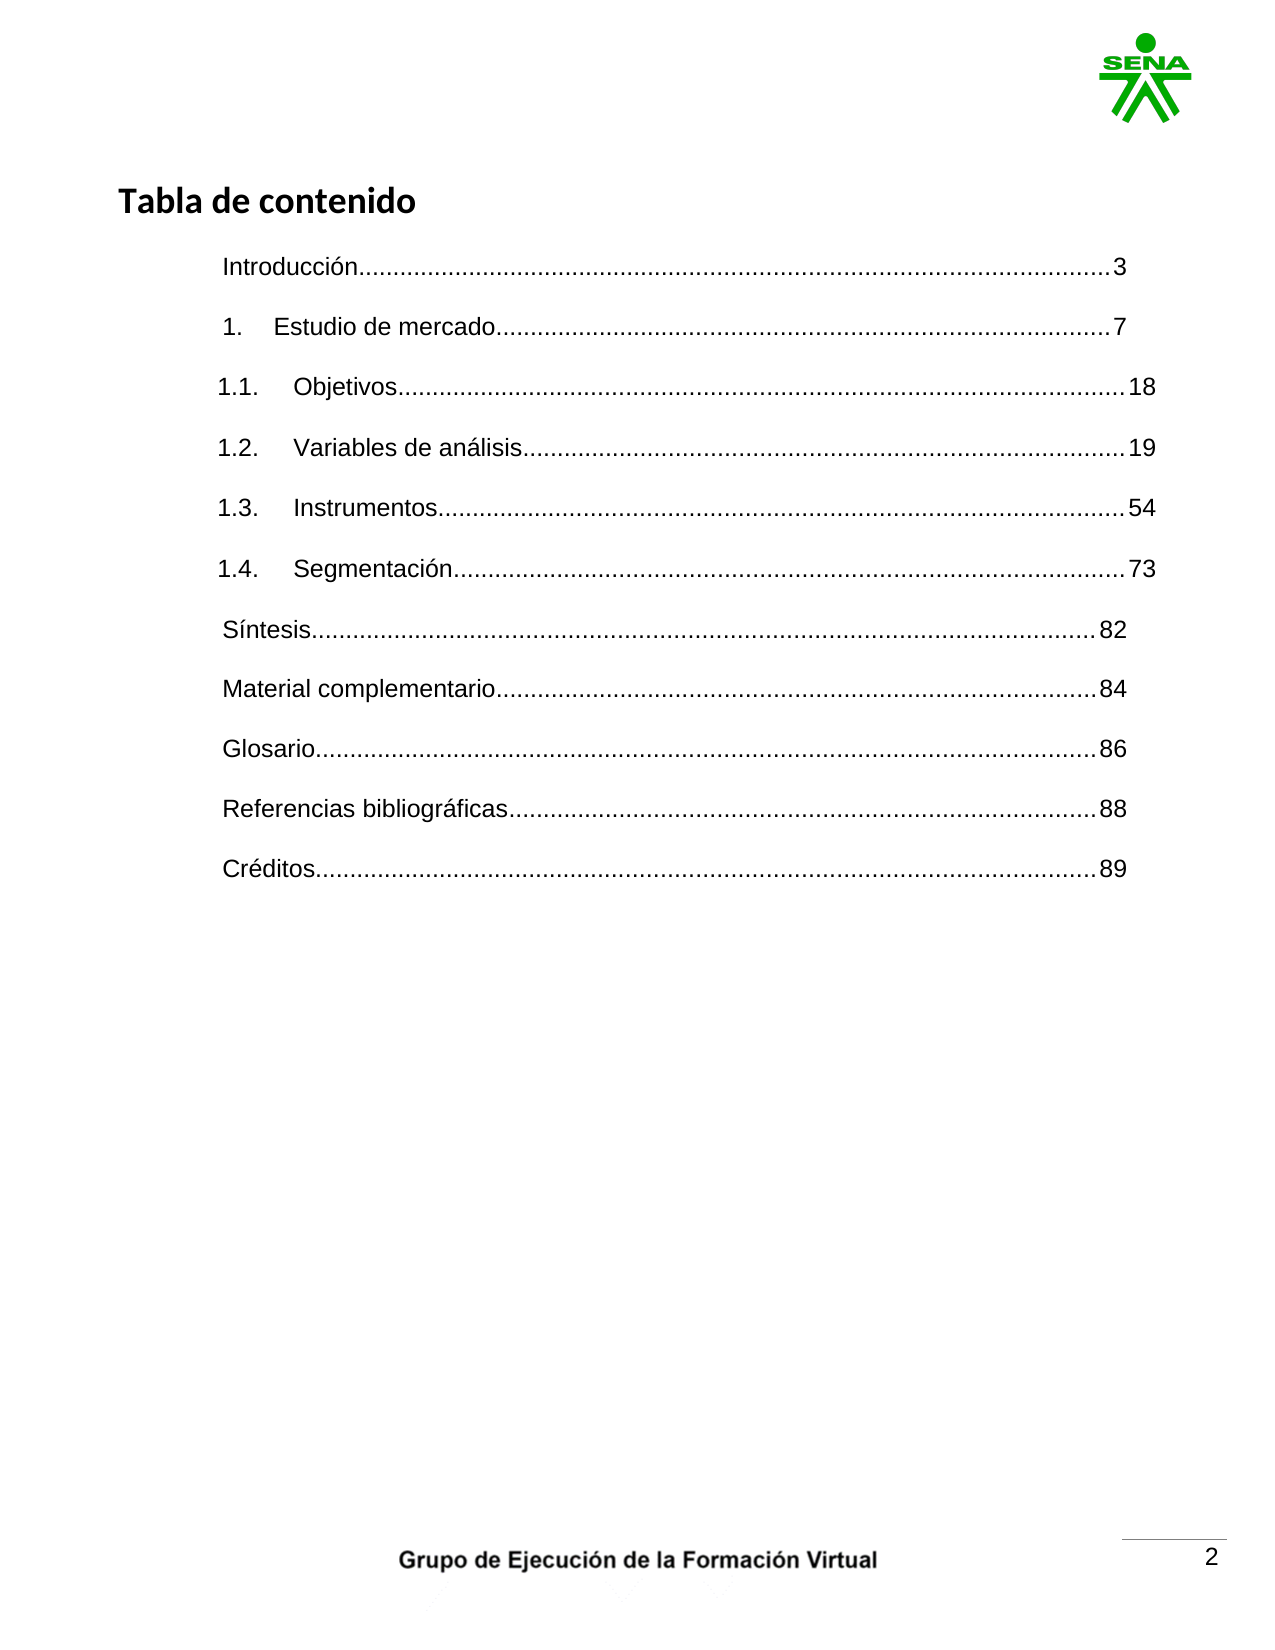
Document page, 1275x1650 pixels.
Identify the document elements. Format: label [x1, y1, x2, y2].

picture [0, 1500, 1275, 1611]
picture [1099, 33, 1192, 123]
